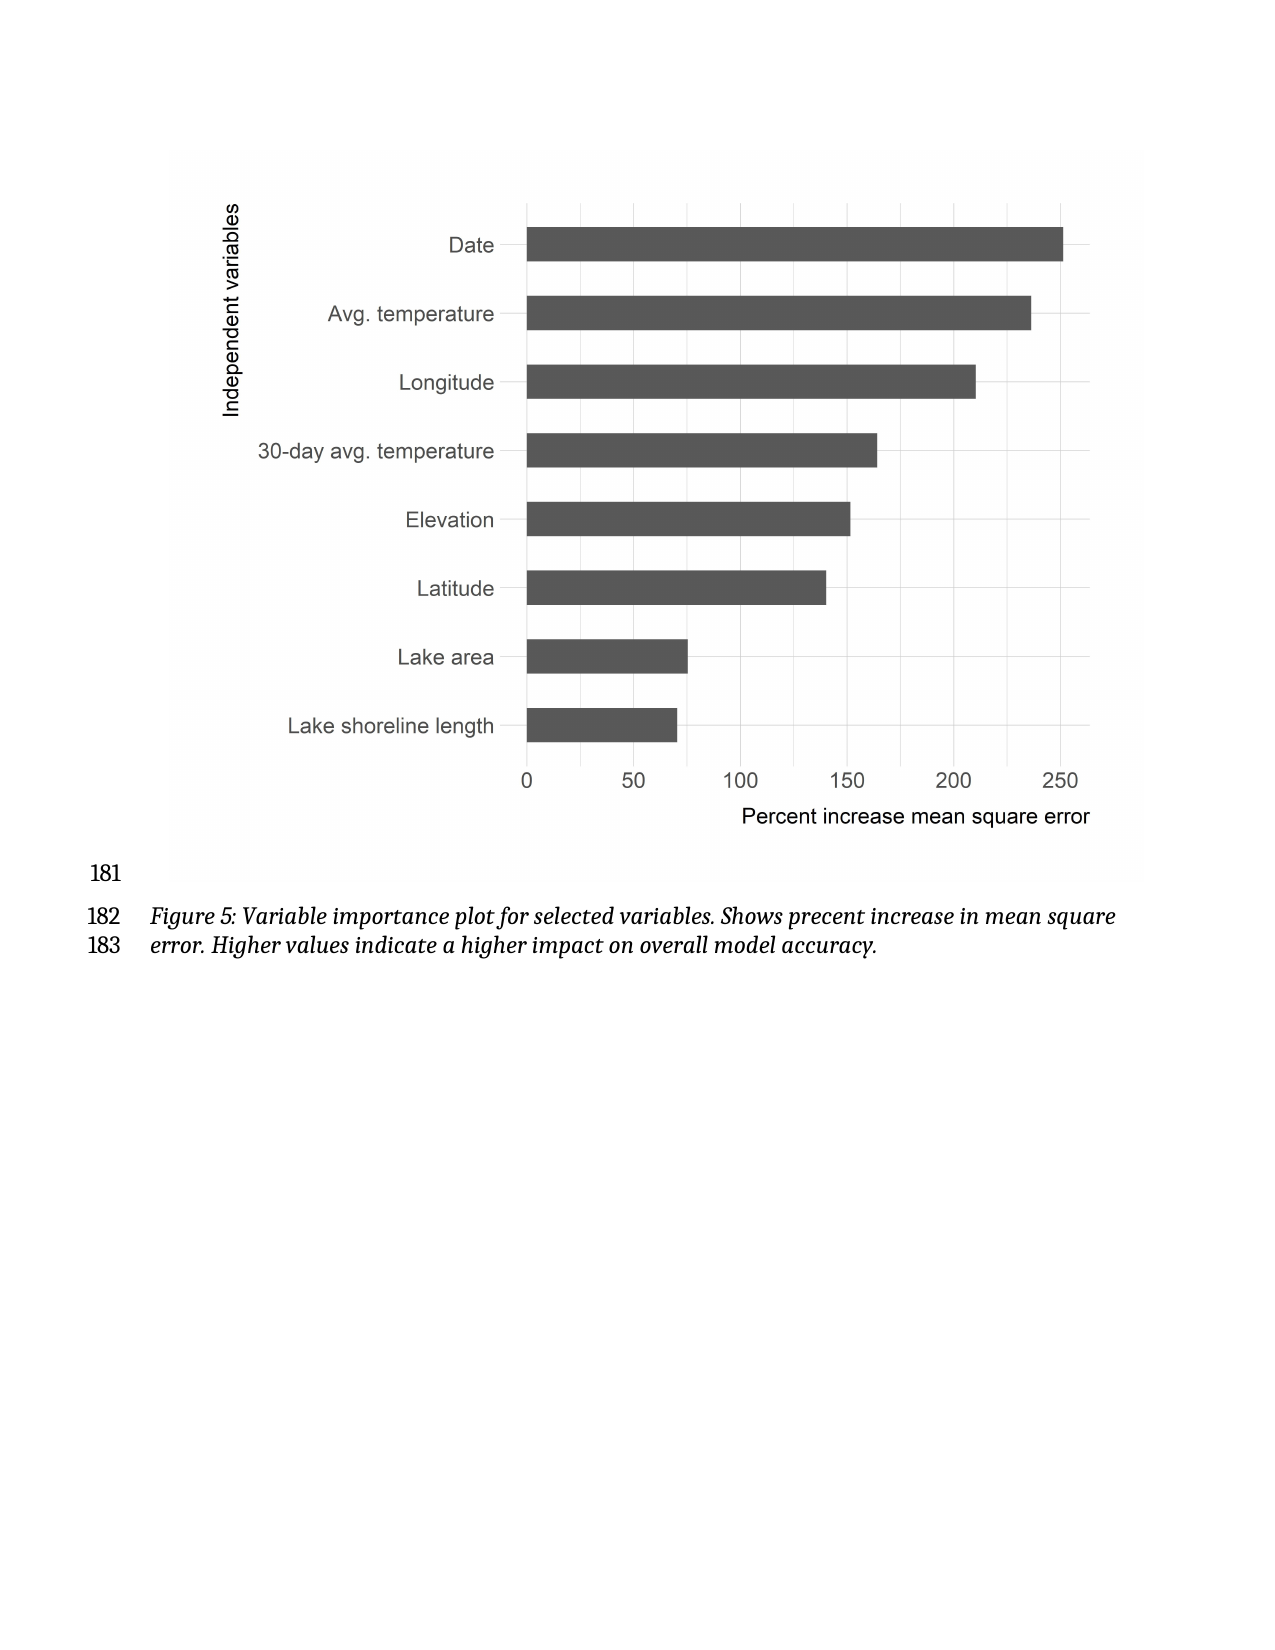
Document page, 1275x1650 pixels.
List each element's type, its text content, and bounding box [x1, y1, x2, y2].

picture [168, 150, 1144, 882]
text Figure 5: Variable importance plot for selected variables. Shows precent increase in mean square error. Higher values indicate a higher impact on overall model accuracy. [150, 902, 1125, 959]
